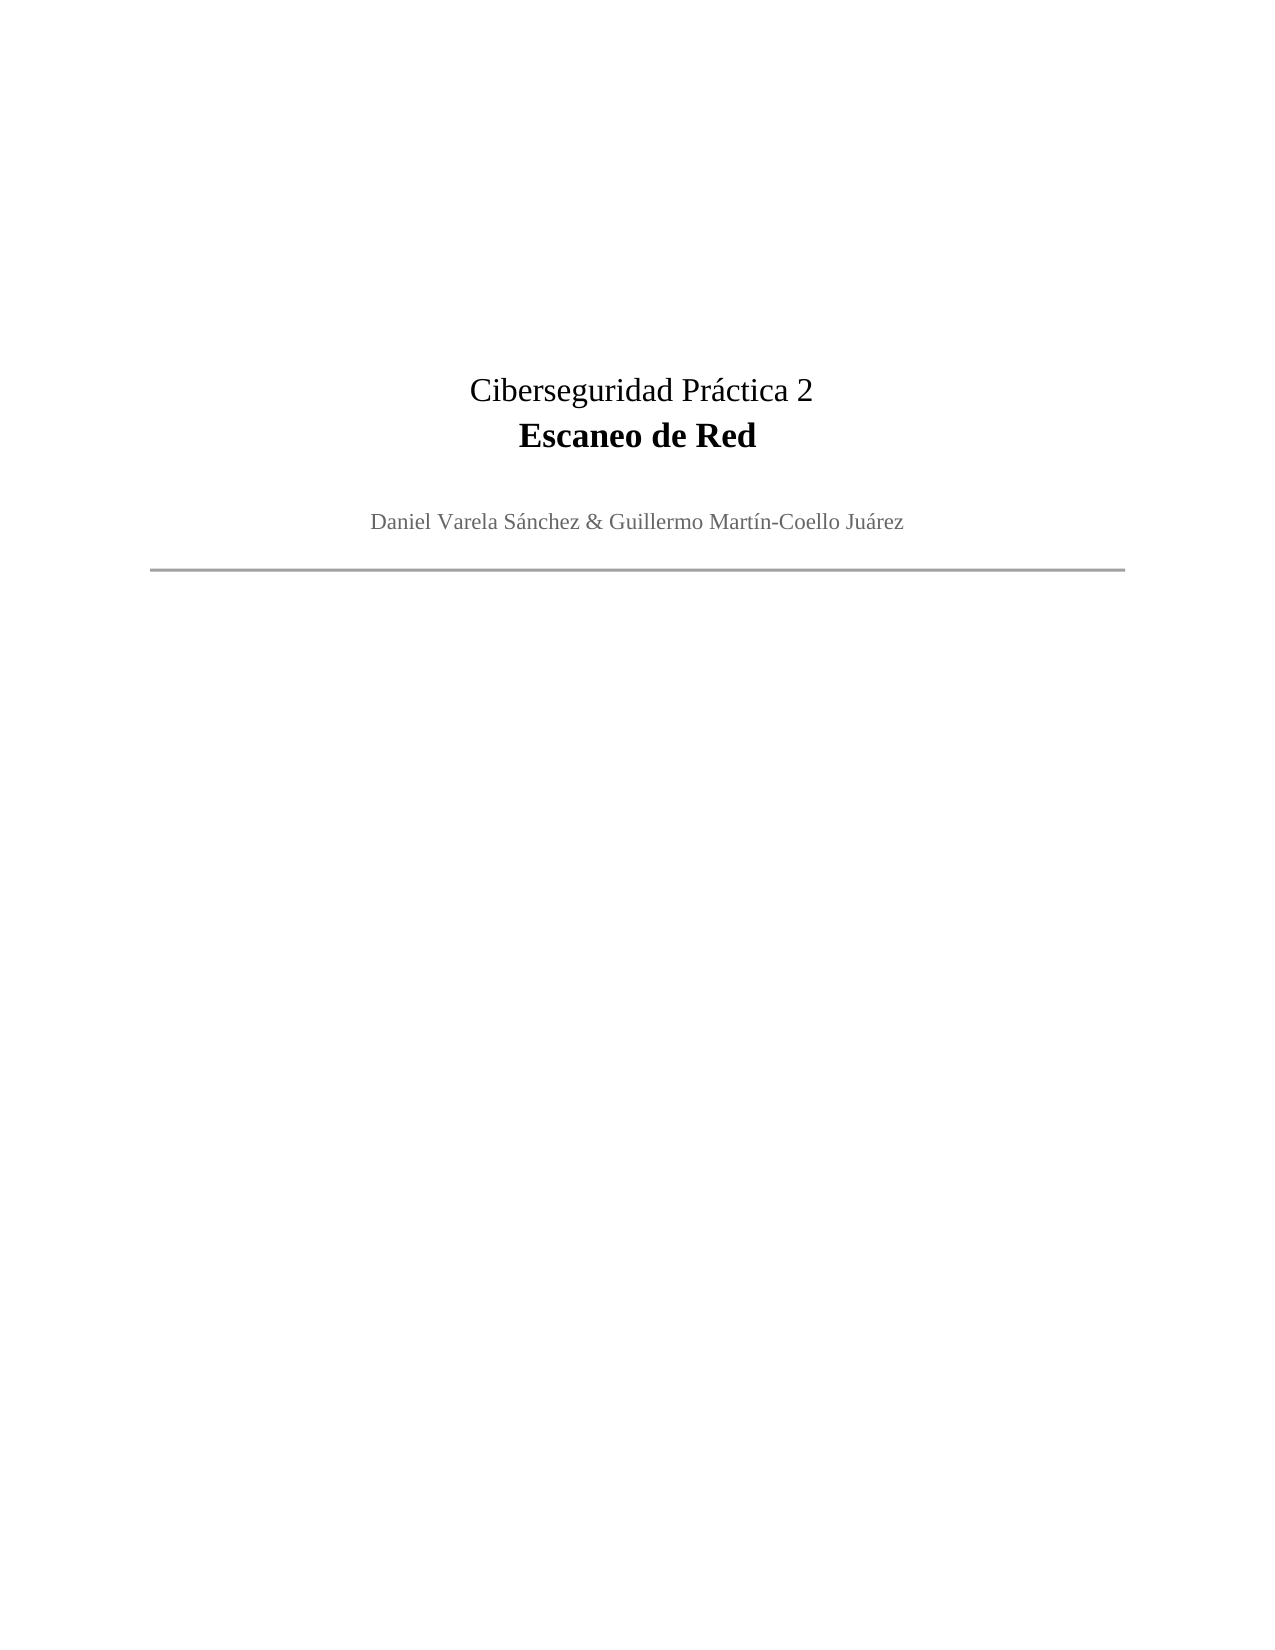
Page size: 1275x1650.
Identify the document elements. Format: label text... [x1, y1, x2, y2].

text Escaneo de Red [150, 414, 1125, 455]
text Ciberseguridad Práctica 2 [150, 370, 1125, 409]
text Daniel Varela Sánchez & Guillermo Martín-Coello Juárez [150, 508, 1125, 534]
